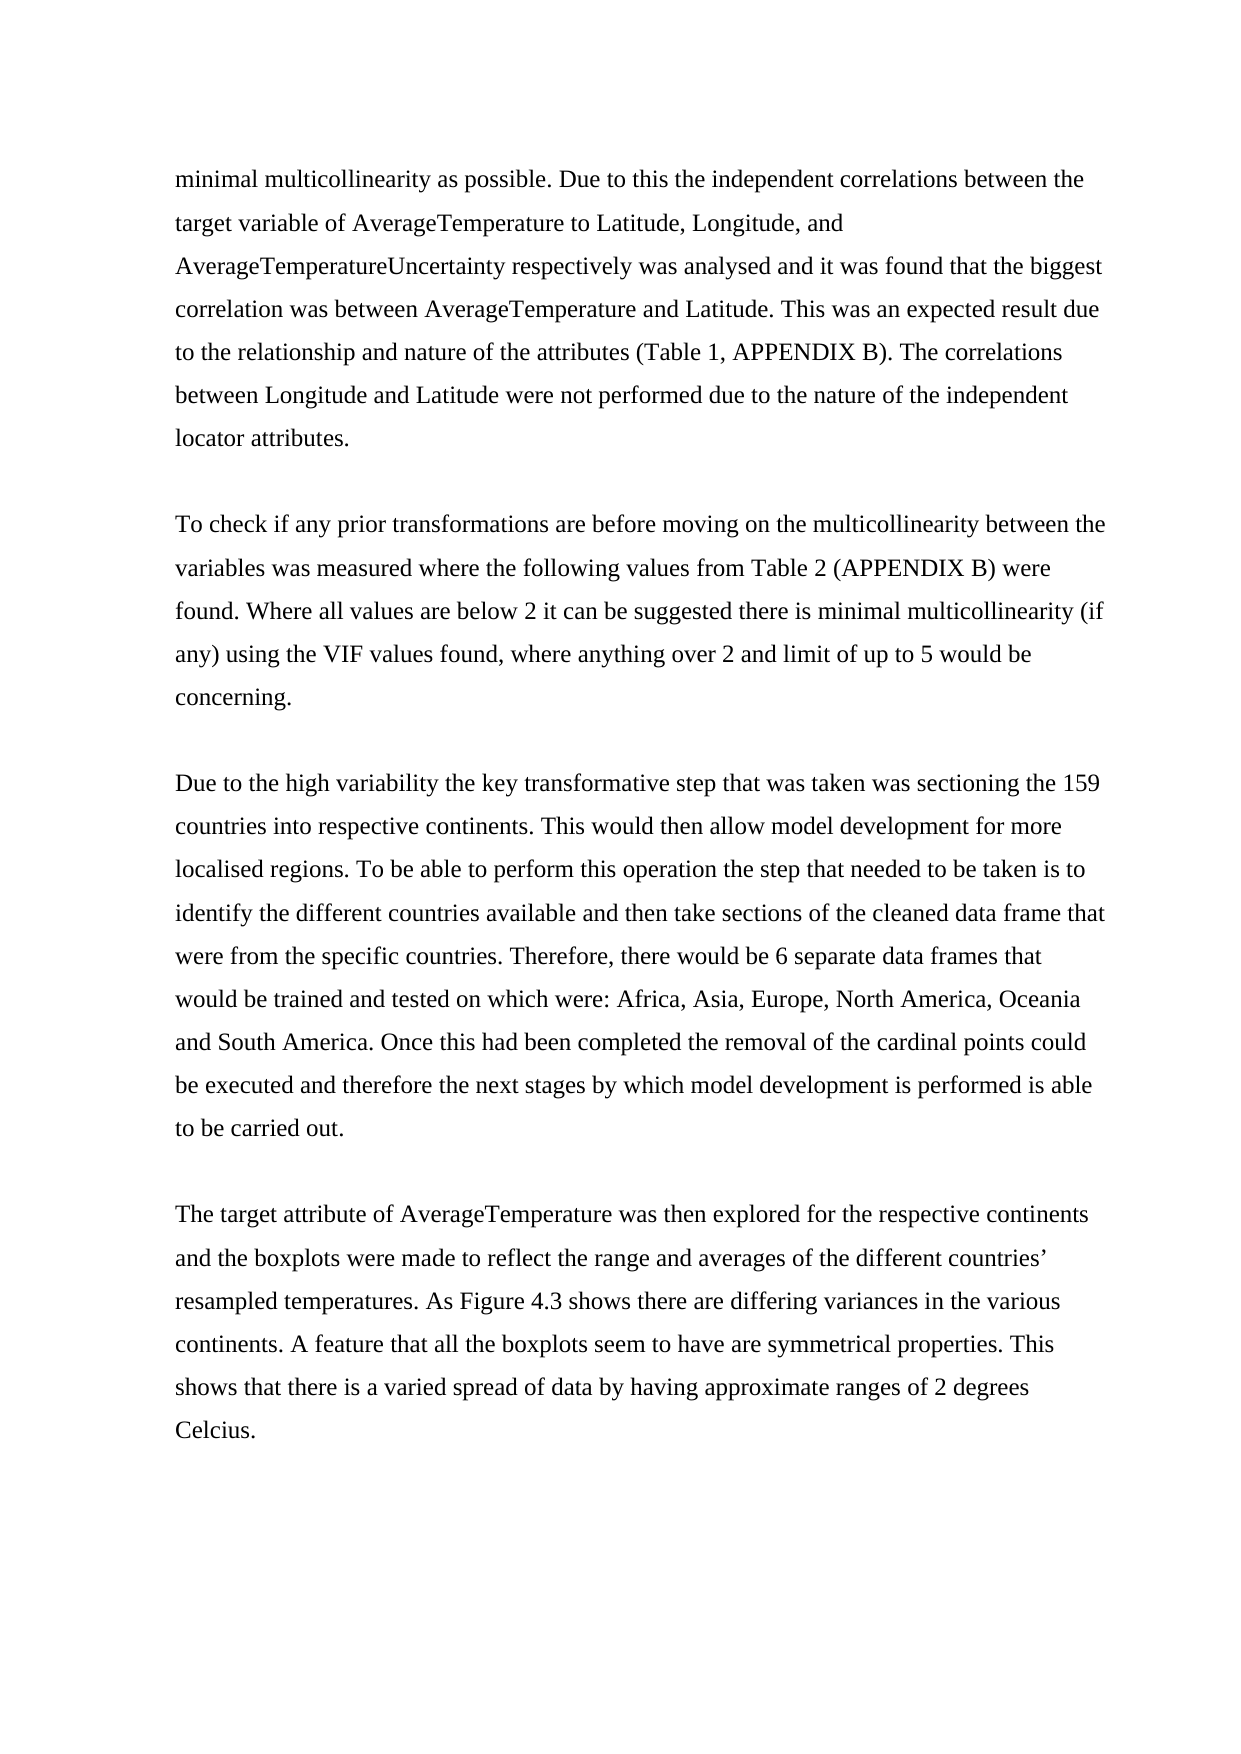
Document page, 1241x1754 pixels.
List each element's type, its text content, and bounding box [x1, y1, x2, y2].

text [175, 164, 1107, 452]
text To check if any prior transformations are before moving on the multicollinearity between the variables was measured where the following values from Table 2 (APPENDIX B) were found. Where all values are below 2 it can be suggested there is minimal multicollinearity (if any) using the VIF values found, where anything over 2 and limit of up to 5 would be concerning. [175, 509, 1107, 711]
text Due to the high variability the key transformative step that was taken was sectioning the 159 countries into respective continents. This would then allow model development for more localised regions. To be able to perform this operation the step that needed to be taken is to identify the different countries available and then take sections of the cleaned data frame that were from the specific countries. Therefore, there would be 6 separate data frames that would be trained and tested on which were: Africa, Asia, Europe, North America, Oceania and South America. Once this had been completed the removal of the cardinal points could be executed and therefore the next stages by which model development is performed is able to be carried out. [175, 768, 1107, 1142]
text The target attribute of AverageTemperature was then explored for the respective continents and the boxplots were made to reflect the range and averages of the different countries’ resampled temperatures. As Figure 4.3 shows there are differing variances in the various continents. A feature that all the boxplots seem to have are symmetrical properties. This shows that there is a varied spread of data by having approximate ranges of 2 degrees Celcius. [175, 1199, 1107, 1444]
